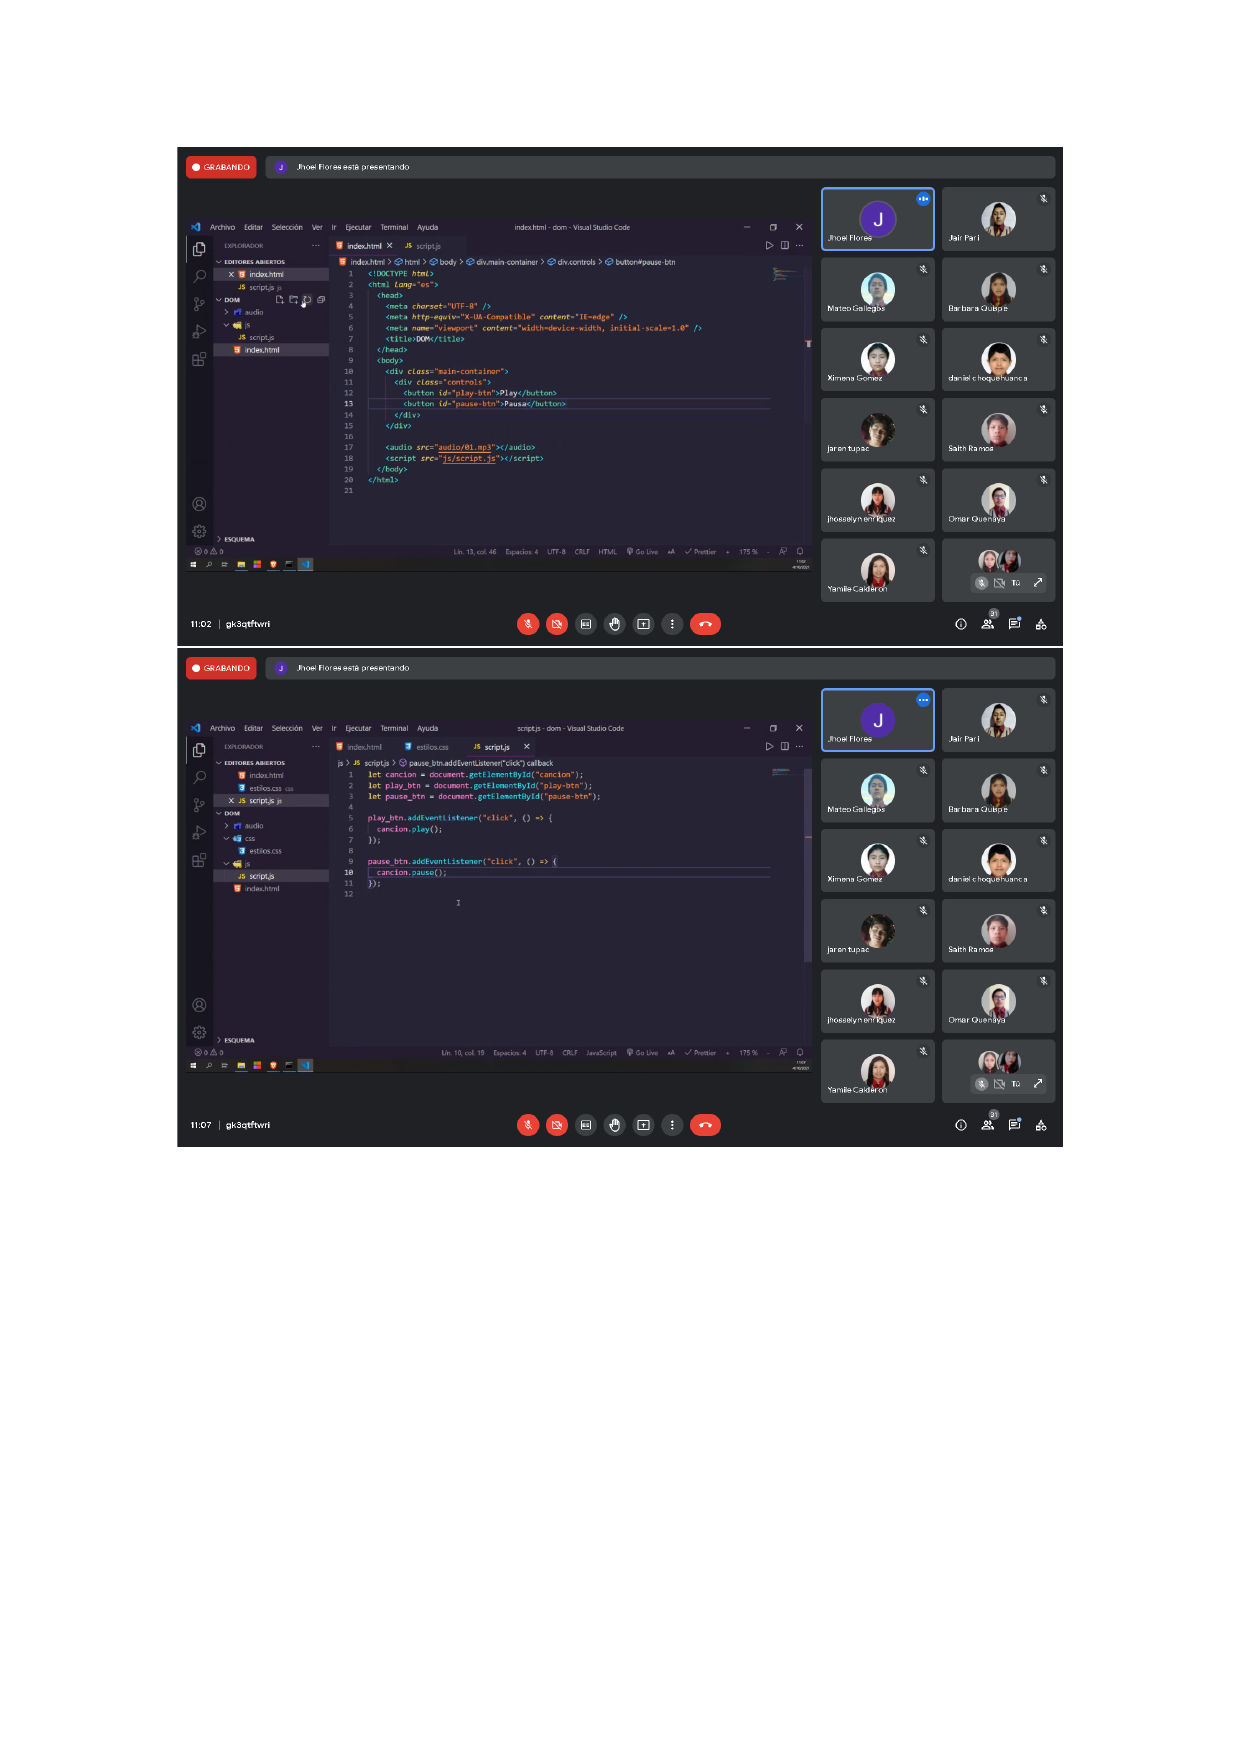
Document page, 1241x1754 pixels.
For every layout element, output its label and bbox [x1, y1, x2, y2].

picture [177, 648, 1063, 1147]
picture [177, 147, 1063, 646]
